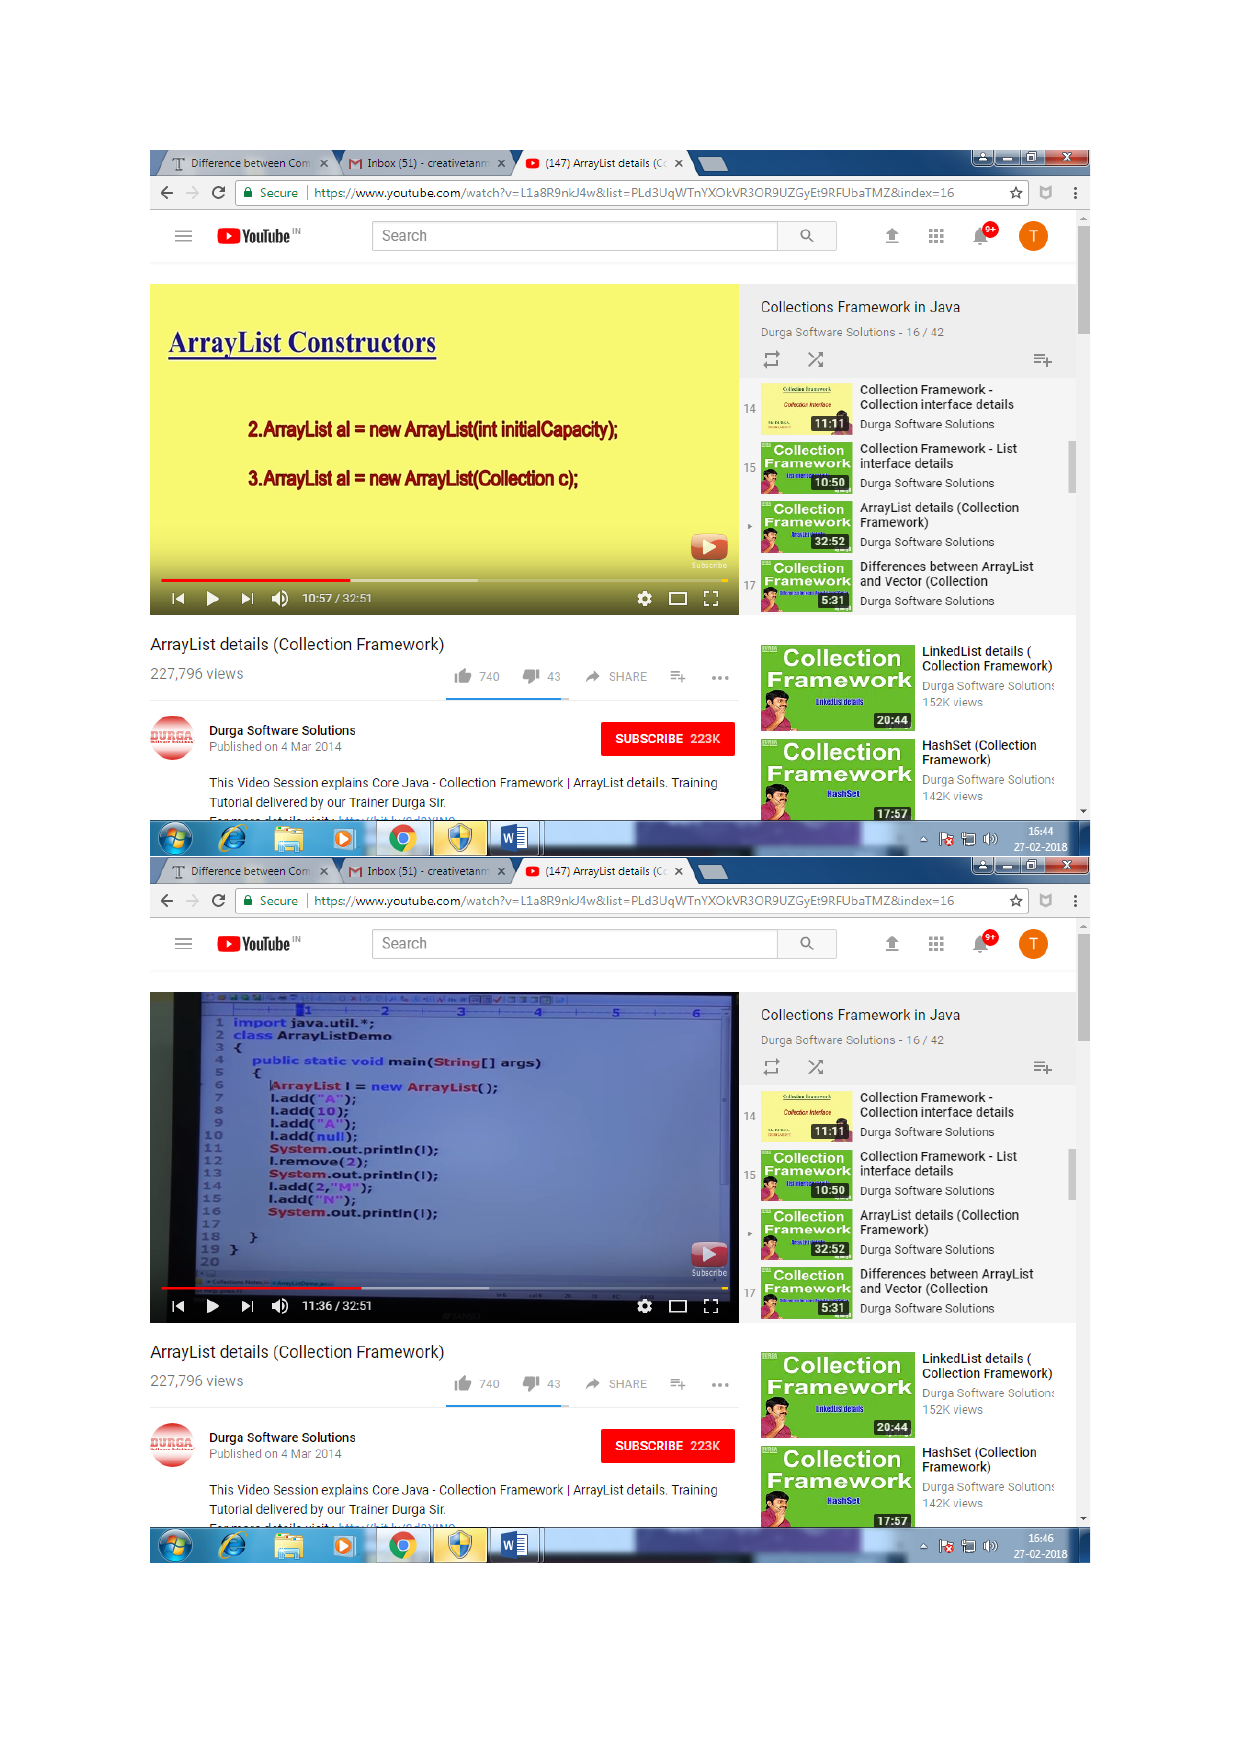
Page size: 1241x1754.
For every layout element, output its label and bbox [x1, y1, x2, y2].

picture [150, 150, 1091, 856]
picture [150, 857, 1091, 1563]
